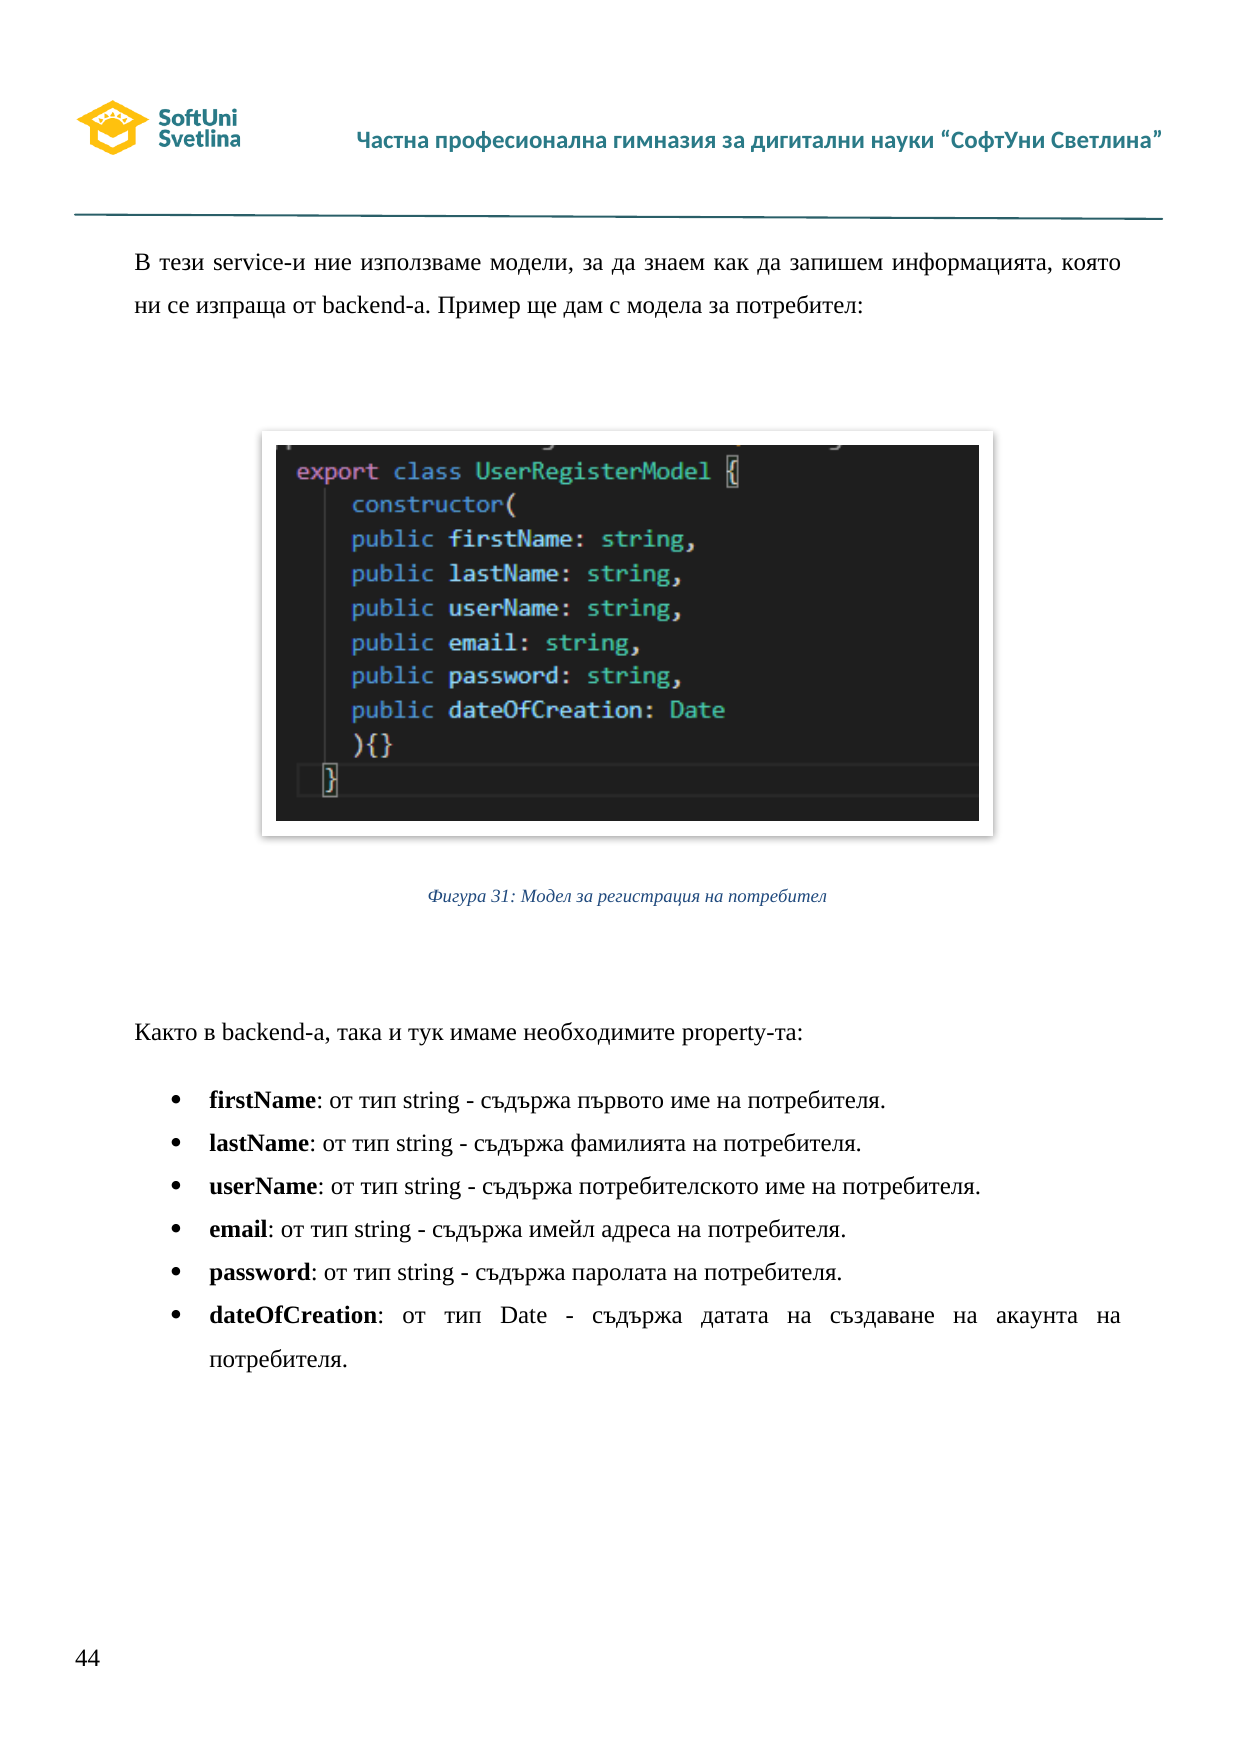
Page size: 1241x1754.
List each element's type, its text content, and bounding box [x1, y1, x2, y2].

list firstName: от тип string - съдържа първото име на потребителя. [172, 1085, 1122, 1114]
picture [75, 100, 240, 155]
list dateOfCreation: от тип Date - съдържа датата на създаване на акаунта на потребителя. [172, 1301, 1122, 1372]
list password: от тип string - съдържа паролата на потребителя. [172, 1257, 1122, 1286]
list lastName: от тип string - съдържа фамилията на потребителя. [172, 1128, 1122, 1157]
text Както в backend-a, така и тук имаме необходимите property-та: [134, 1017, 1122, 1046]
picture [276, 445, 979, 821]
list email: от тип string - съдържа имейл адреса на потребителя. [172, 1214, 1122, 1243]
text В тези service-и ние използваме модели, за да знаем как да запишем информацията, която ни се изпраща от backend-a. Пример ще дам с модела за потребител: [134, 247, 1122, 319]
list userName: от тип string - съдържа потребителското име на потребителя. [172, 1171, 1122, 1200]
